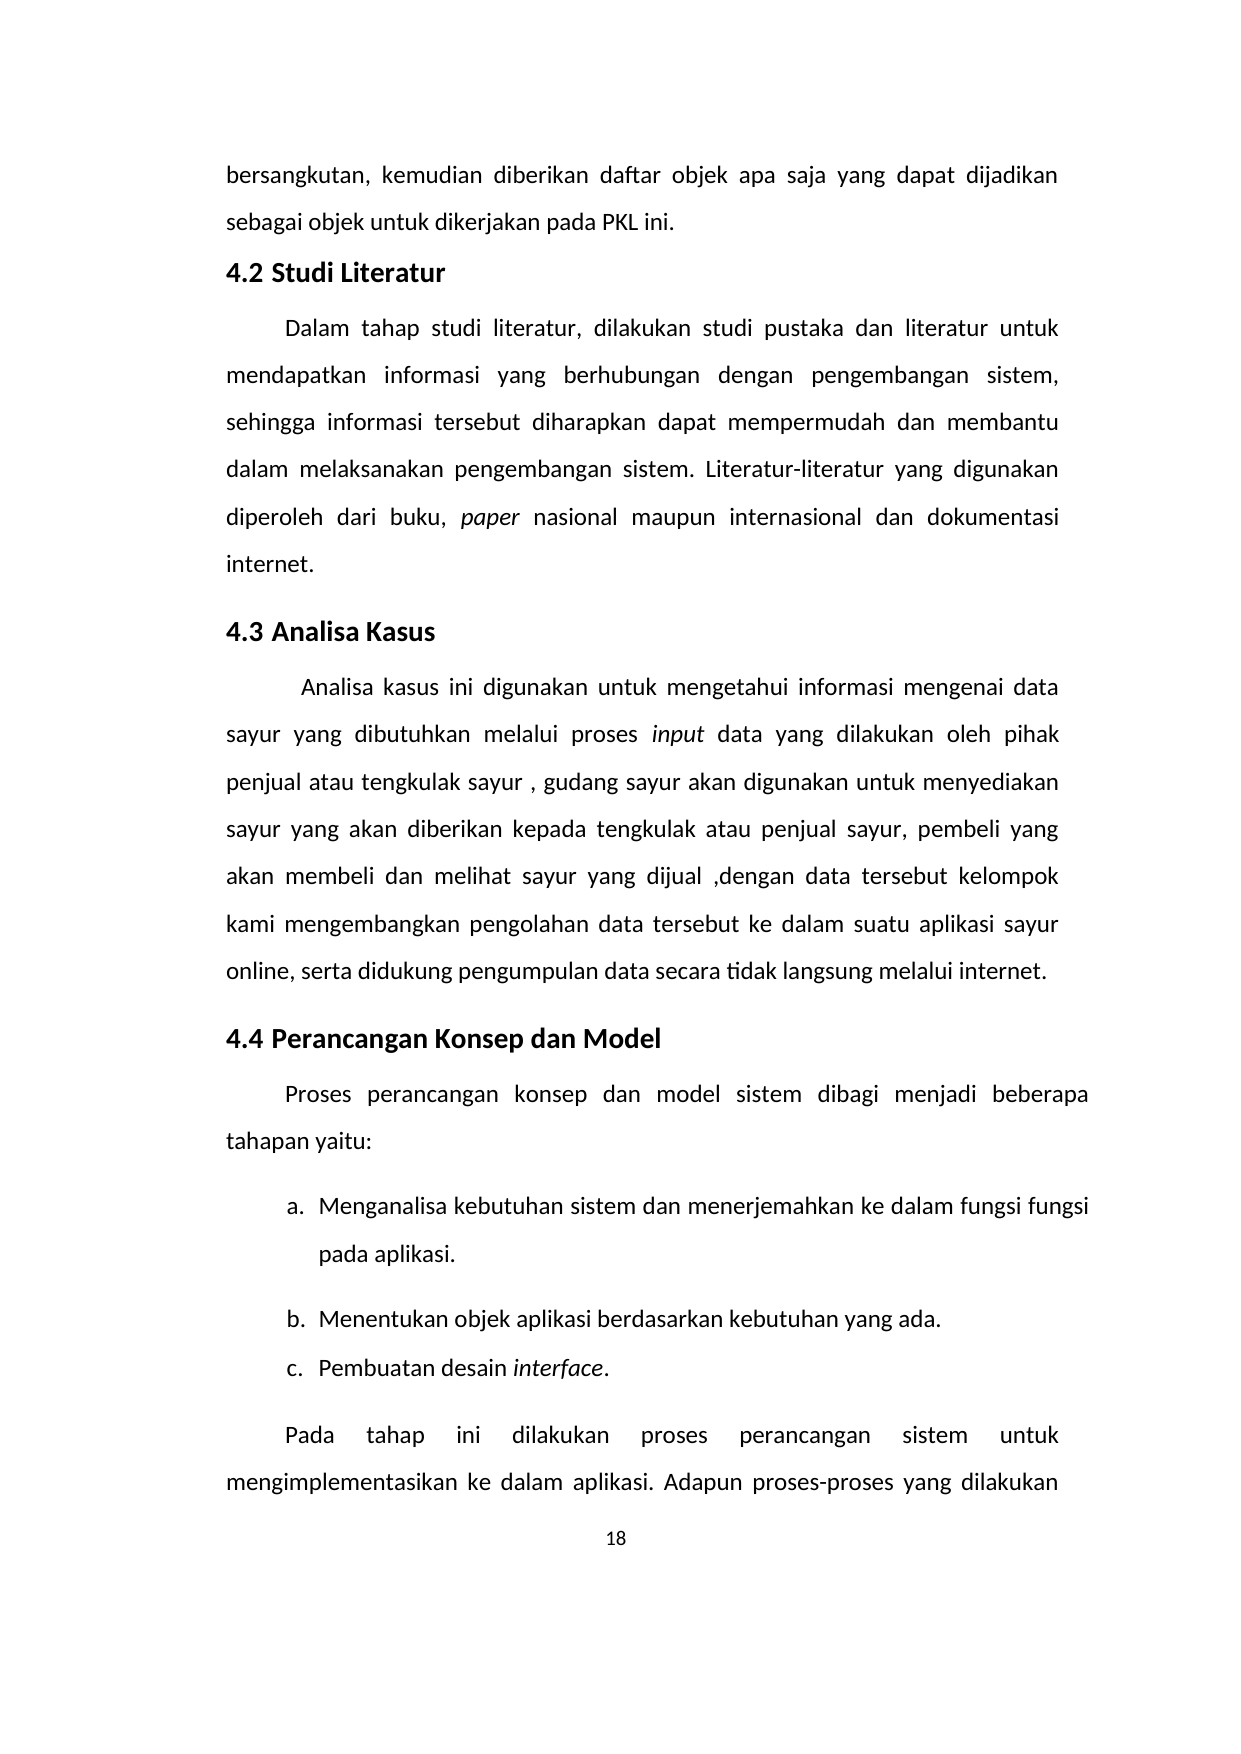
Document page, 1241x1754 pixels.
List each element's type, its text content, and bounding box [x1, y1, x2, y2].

list Menentukan objek aplikasi berdasarkan kebutuhan yang ada. [286, 1303, 1090, 1333]
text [226, 1419, 1060, 1497]
subtitle 4.4 Perancangan Konsep dan Model [226, 1020, 1092, 1056]
text Proses perancangan konsep dan model sistem dibagi menjadi beberapa tahapan yaitu: [226, 1078, 1090, 1156]
list Menganalisa kebutuhan sistem dan menerjemahkan ke dalam fungsi fungsi pada aplikasi. [286, 1191, 1090, 1268]
text Analisa kasus ini digunakan untuk mengetahui informasi mengenai data sayur yang dibutuhkan melalui proses input data yang dilakukan oleh pihak penjual atau tengkulak sayur , gudang sayur akan digunakan untuk menyediakan sayur yang akan diberikan kepada tengkulak atau penjual sayur, pembeli yang akan membeli dan melihat sayur yang dijual ,dengan data tersebut kelompok kami mengembangkan pengolahan data tersebut ke dalam suatu aplikasi sayur online, serta didukung pengumpulan data secara tidak langsung melalui internet. [226, 671, 1060, 986]
text Dalam tahap studi literatur, dilakukan studi pustaka dan literatur untuk mendapatkan informasi yang berhubungan dengan pengembangan sistem, sehingga informasi tersebut diharapkan dapat mempermudah dan membantu dalam melaksanakan pengembangan sistem. Literatur-literatur yang digunakan diperoleh dari buku, paper nasional maupun internasional dan dokumentasi internet. [226, 312, 1060, 579]
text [226, 159, 1060, 237]
subtitle 4.3 Analisa Kasus [226, 613, 1092, 649]
subtitle 4.2 Studi Literatur [226, 254, 1092, 289]
list Pembuatan desain interface. [286, 1352, 1090, 1382]
